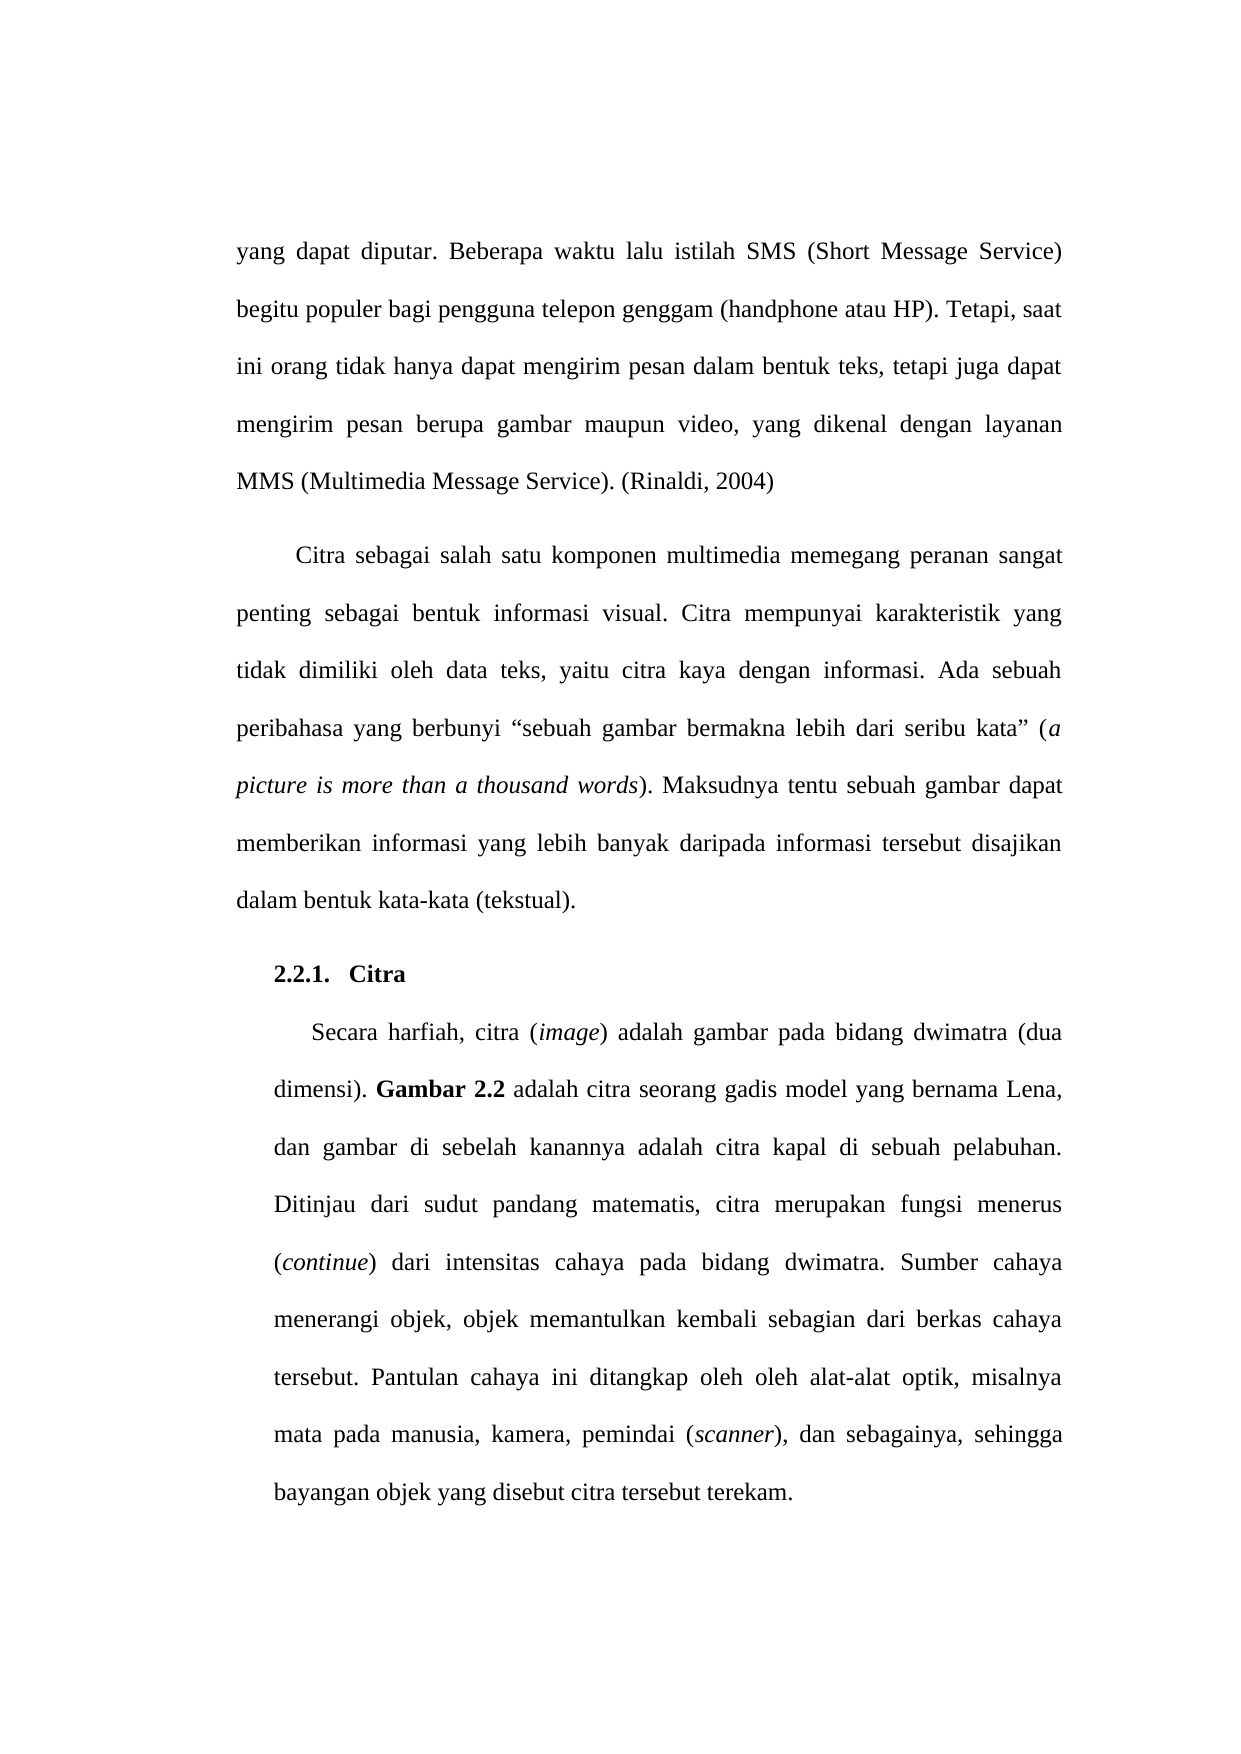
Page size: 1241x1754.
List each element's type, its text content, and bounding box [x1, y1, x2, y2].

subtitle Citra [274, 959, 1063, 988]
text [236, 236, 1063, 495]
text Citra sebagai salah satu komponen multimedia memegang peranan sangat penting sebagai bentuk informasi visual. Citra mempunyai karakteristik yang tidak dimiliki oleh data teks, yaitu citra kaya dengan informasi. Ada sebuah peribahasa yang berbunyi “sebuah gambar bermakna lebih dari seribu kata” (a picture is more than a thousand words). Maksudnya tentu sebuah gambar dapat memberikan informasi yang lebih banyak daripada informasi tersebut disajikan dalam bentuk kata-kata (tekstual). [236, 540, 1063, 914]
text Secara harfiah, citra (image) adalah gambar pada bidang dwimatra (dua dimensi). Gambar 2.2 adalah citra seorang gadis model yang bernama Lena, dan gambar di sebelah kanannya adalah citra kapal di sebuah pelabuhan. Ditinjau dari sudut pandang matematis, citra merupakan fungsi menerus (continue) dari intensitas cahaya pada bidang dwimatra. Sumber cahaya menerangi objek, objek memantulkan kembali sebagian dari berkas cahaya tersebut. Pantulan cahaya ini ditangkap oleh oleh alat-alat optik, misalnya mata pada manusia, kamera, pemindai (scanner), dan sebagainya, sehingga bayangan objek yang disebut citra tersebut terekam. [274, 1017, 1063, 1506]
